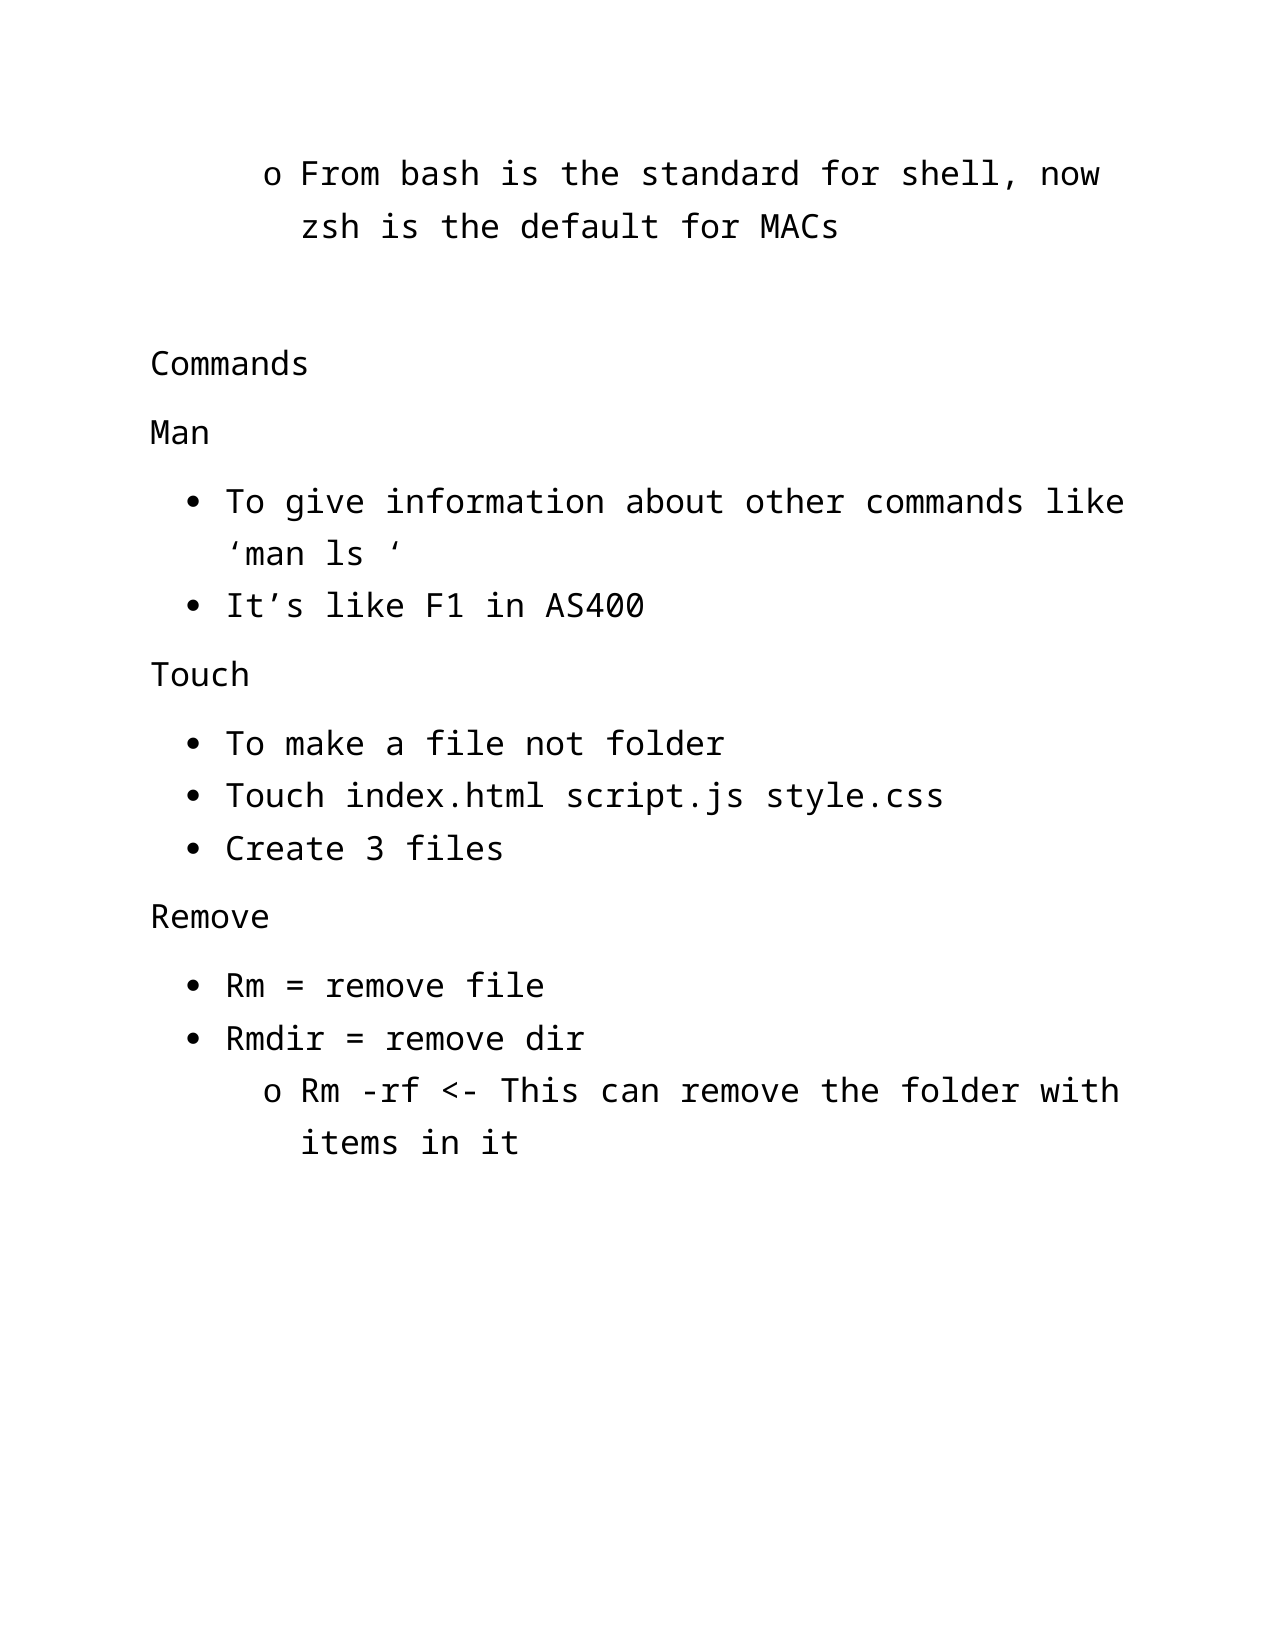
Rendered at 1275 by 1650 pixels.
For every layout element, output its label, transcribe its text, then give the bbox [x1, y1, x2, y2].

list Rm -rf <- This can remove the folder with items in it [262, 1066, 1125, 1164]
text Remove [150, 893, 1125, 939]
list Rmdir = remove dir [187, 1014, 1125, 1060]
text Man [150, 409, 1125, 454]
list To give information about other commands like ‘man ls ‘ [187, 478, 1125, 576]
list It’s like F1 in AS400 [187, 582, 1125, 628]
list From bash is the standard for shell, now zsh is the default for MACs [262, 150, 1125, 248]
list Create 3 files [187, 824, 1125, 870]
list To make a file not folder [187, 720, 1125, 765]
list Touch index.html script.js style.css [187, 772, 1125, 818]
list Rm = remove file [187, 962, 1125, 1007]
text Commands [150, 340, 1125, 386]
text Touch [150, 651, 1125, 697]
